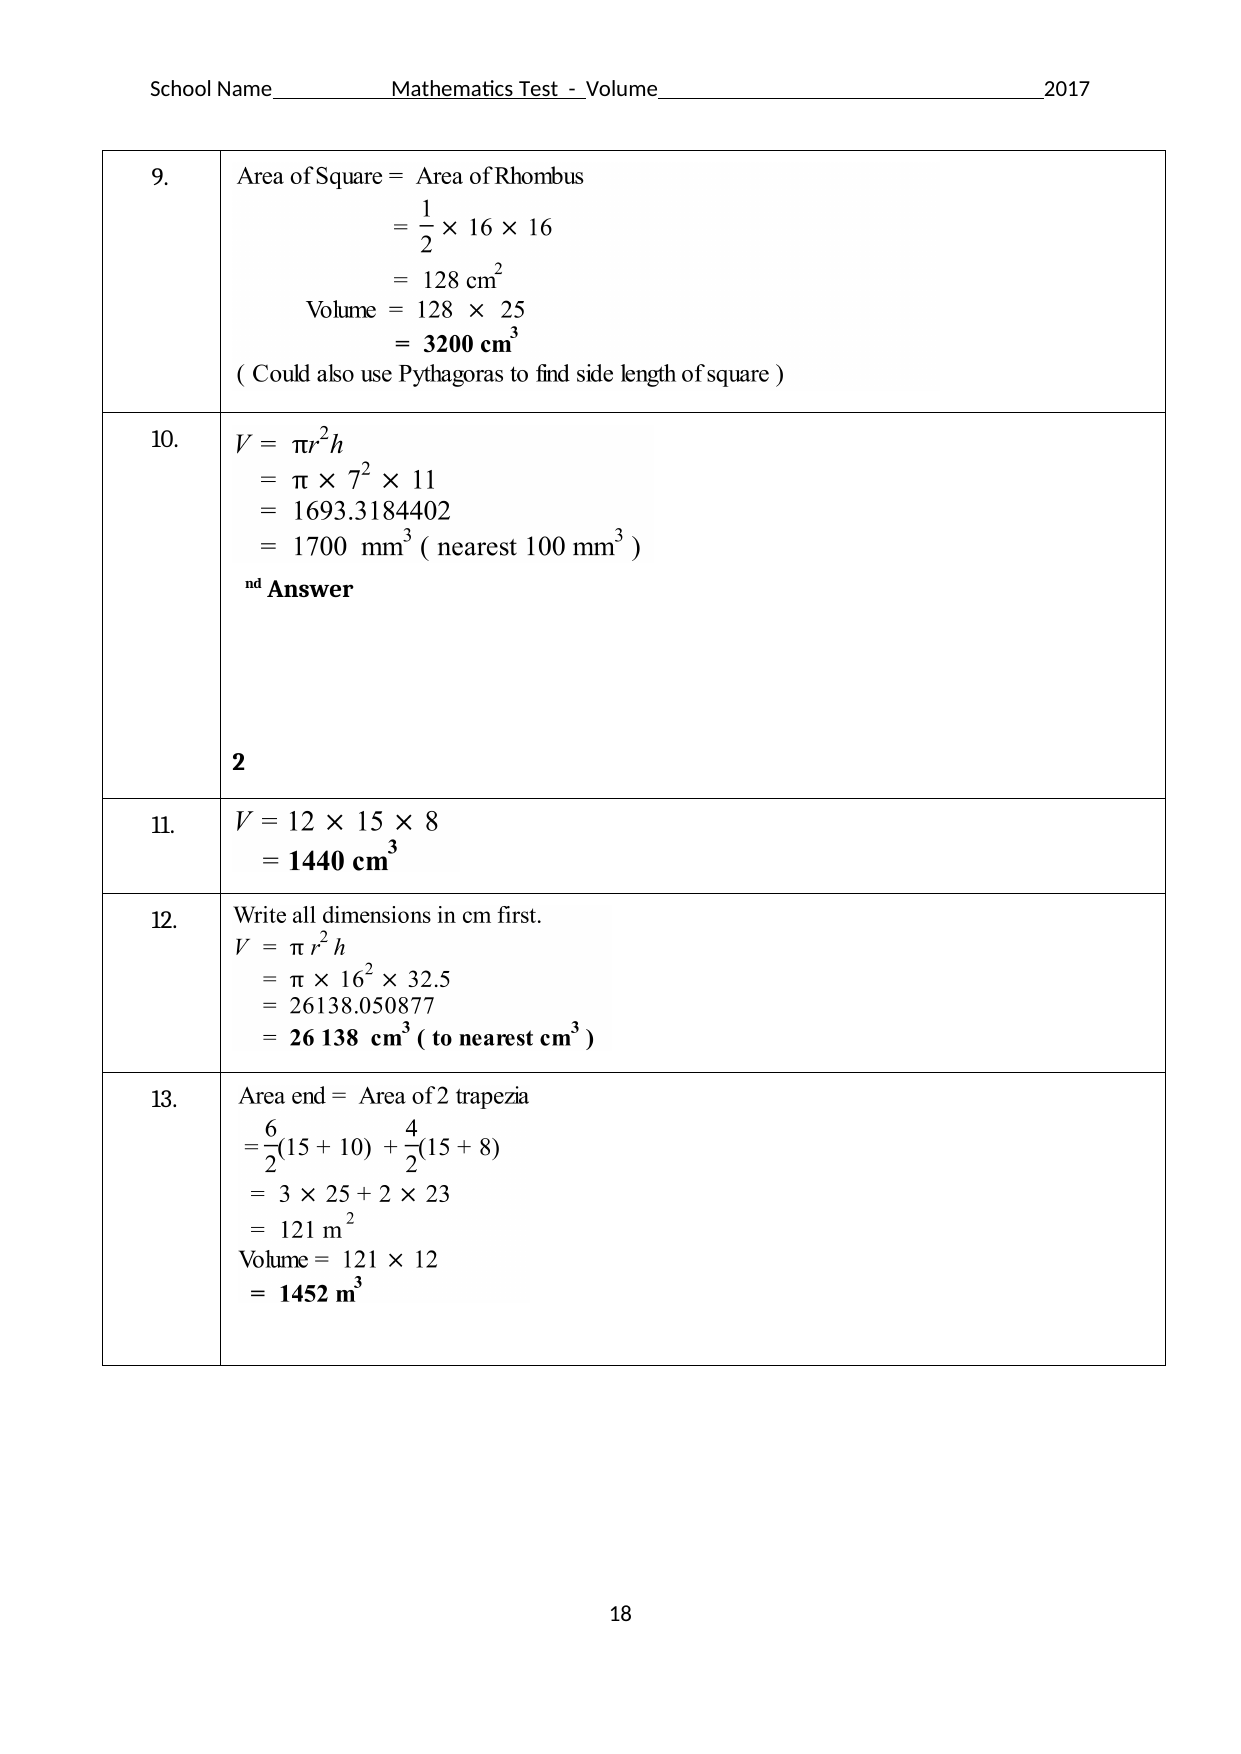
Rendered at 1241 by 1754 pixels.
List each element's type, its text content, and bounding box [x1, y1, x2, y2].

picture [232, 162, 940, 391]
table_cell [221, 151, 1165, 412]
table_cell 2nd Answer [221, 413, 1165, 798]
table_cell [221, 1073, 1165, 1365]
picture [232, 425, 654, 563]
table_cell [103, 413, 220, 798]
picture [232, 905, 612, 1051]
picture [232, 810, 460, 872]
table_cell [103, 894, 220, 1072]
table_cell [103, 799, 220, 893]
picture [237, 1085, 530, 1303]
table_cell [103, 1073, 220, 1365]
table_cell [221, 894, 1165, 1072]
table_cell [103, 151, 220, 412]
table_cell [221, 799, 1165, 893]
